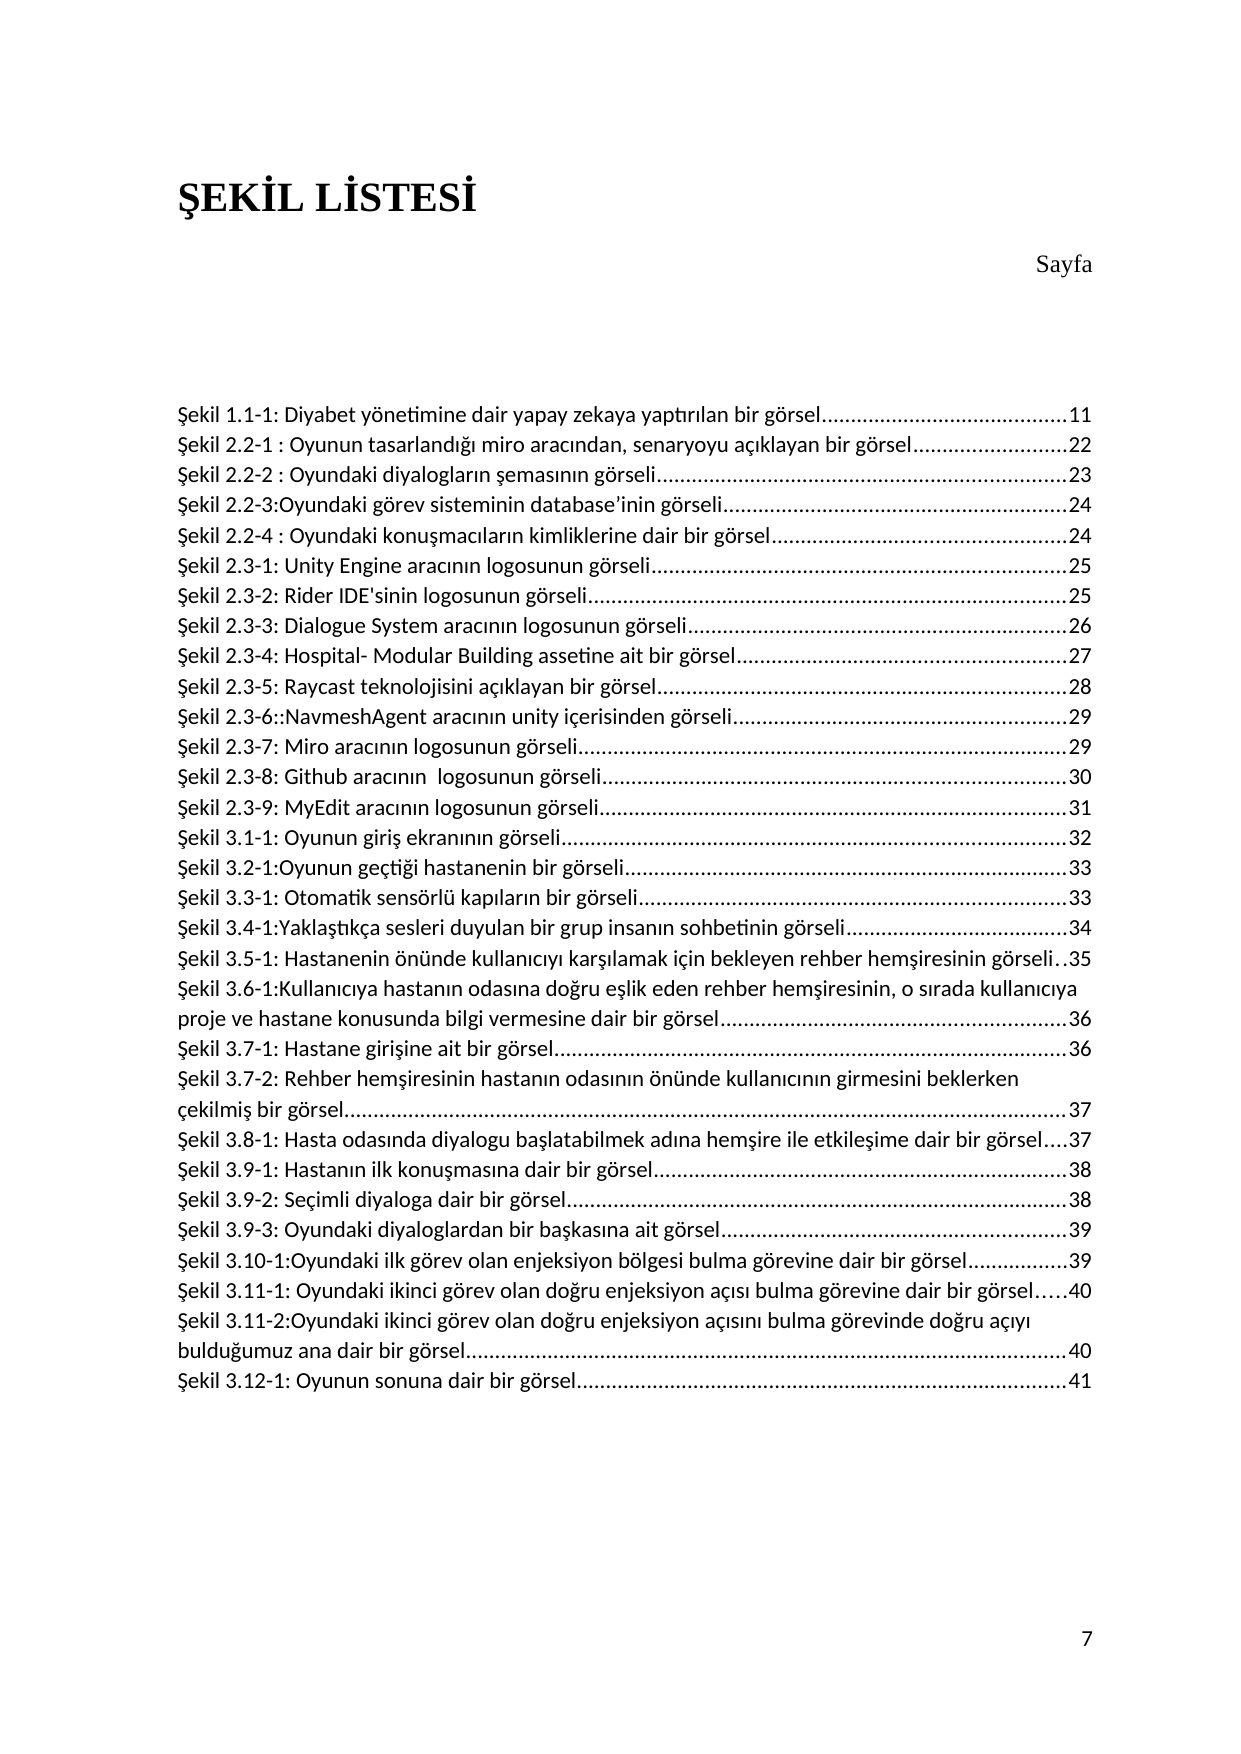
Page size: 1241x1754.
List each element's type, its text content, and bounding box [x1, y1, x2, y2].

text Şekil 2.3-9: MyEdit aracının logosunun görseli 31 [177, 793, 1092, 821]
text Şekil 2.3-7: Miro aracının logosunun görseli 29 [177, 732, 1092, 760]
text Şekil 2.3-3: Dialogue System aracının logosunun görseli 26 [177, 611, 1092, 639]
text Şekil 3.3-1: Otomatik sensörlü kapıların bir görseli 33 [177, 883, 1092, 911]
text Şekil 3.10-1:Oyundaki ilk görev olan enjeksiyon bölgesi bulma görevine dair bir görsel 39 [177, 1246, 1092, 1274]
text Şekil 2.3-6::NavmeshAgent aracının unity içerisinden görseli 29 [177, 702, 1092, 730]
text Şekil 3.12-1: Oyunun sonuna dair bir görsel 41 [177, 1367, 1092, 1395]
text Şekil 3.7-1: Hastane girişine ait bir görsel 36 [177, 1034, 1092, 1062]
text Şekil 3.2-1:Oyunun geçtiği hastanenin bir görseli 33 [177, 853, 1092, 881]
text Şekil 3.11-1: Oyundaki ikinci görev olan doğru enjeksiyon açısı bulma görevine dair bir görsel 40 [177, 1276, 1092, 1304]
text Şekil 2.3-5: Raycast teknolojisini açıklayan bir görsel 28 [177, 672, 1092, 700]
title ŞEKİL LİSTESİ [177, 173, 1092, 221]
text Şekil 2.2-2 : Oyundaki diyalogların şemasının görseli 23 [177, 460, 1092, 488]
text Şekil 2.3-1: Unity Engine aracının logosunun görseli 25 [177, 551, 1092, 579]
text Şekil 2.2-3:Oyundaki görev sisteminin database’inin görseli 24 [177, 491, 1092, 519]
text Şekil 3.6-1:Kullanıcıya hastanın odasına doğru eşlik eden rehber hemşiresinin, o sırada kullanıcıya proje ve hastane konusunda bilgi vermesine dair bir görsel 36 [177, 974, 1092, 1032]
text Şekil 2.3-8: Github aracının logosunun görseli 30 [177, 762, 1092, 791]
text Şekil 3.1-1: Oyunun giriş ekranının görseli 32 [177, 823, 1092, 851]
text Şekil 3.9-1: Hastanın ilk konuşmasına dair bir görsel 38 [177, 1155, 1092, 1183]
text Şekil 3.9-3: Oyundaki diyaloglardan bir başkasına ait görsel 39 [177, 1216, 1092, 1244]
text Şekil 3.11-2:Oyundaki ikinci görev olan doğru enjeksiyon açısını bulma görevinde doğru açıyı bulduğumuz ana dair bir görsel 40 [177, 1306, 1092, 1364]
text Şekil 2.3-2: Rider IDE'sinin logosunun görseli 25 [177, 581, 1092, 609]
text Şekil 3.9-2: Seçimli diyaloga dair bir görsel 38 [177, 1185, 1092, 1213]
text Şekil 2.3-4: Hospital- Modular Building assetine ait bir görsel 27 [177, 642, 1092, 670]
text Sayfa [177, 249, 1092, 278]
text Şekil 3.7-2: Rehber hemşiresinin hastanın odasının önünde kullanıcının girmesini beklerken çekilmiş bir görsel 37 [177, 1064, 1092, 1123]
text Şekil 3.5-1: Hastanenin önünde kullanıcıyı karşılamak için bekleyen rehber hemşiresinin görseli 35 [177, 944, 1092, 972]
text Şekil 1.1-1: Diyabet yönetimine dair yapay zekaya yaptırılan bir görsel 11 [177, 400, 1092, 428]
text Şekil 3.4-1:Yaklaştıkça sesleri duyulan bir grup insanın sohbetinin görseli 34 [177, 913, 1092, 942]
text Şekil 2.2-1 : Oyunun tasarlandığı miro aracından, senaryoyu açıklayan bir görsel 22 [177, 430, 1092, 458]
text Şekil 2.2-4 : Oyundaki konuşmacıların kimliklerine dair bir görsel 24 [177, 521, 1092, 549]
text Şekil 3.8-1: Hasta odasında diyalogu başlatabilmek adına hemşire ile etkileşime dair bir görsel 37 [177, 1125, 1092, 1153]
